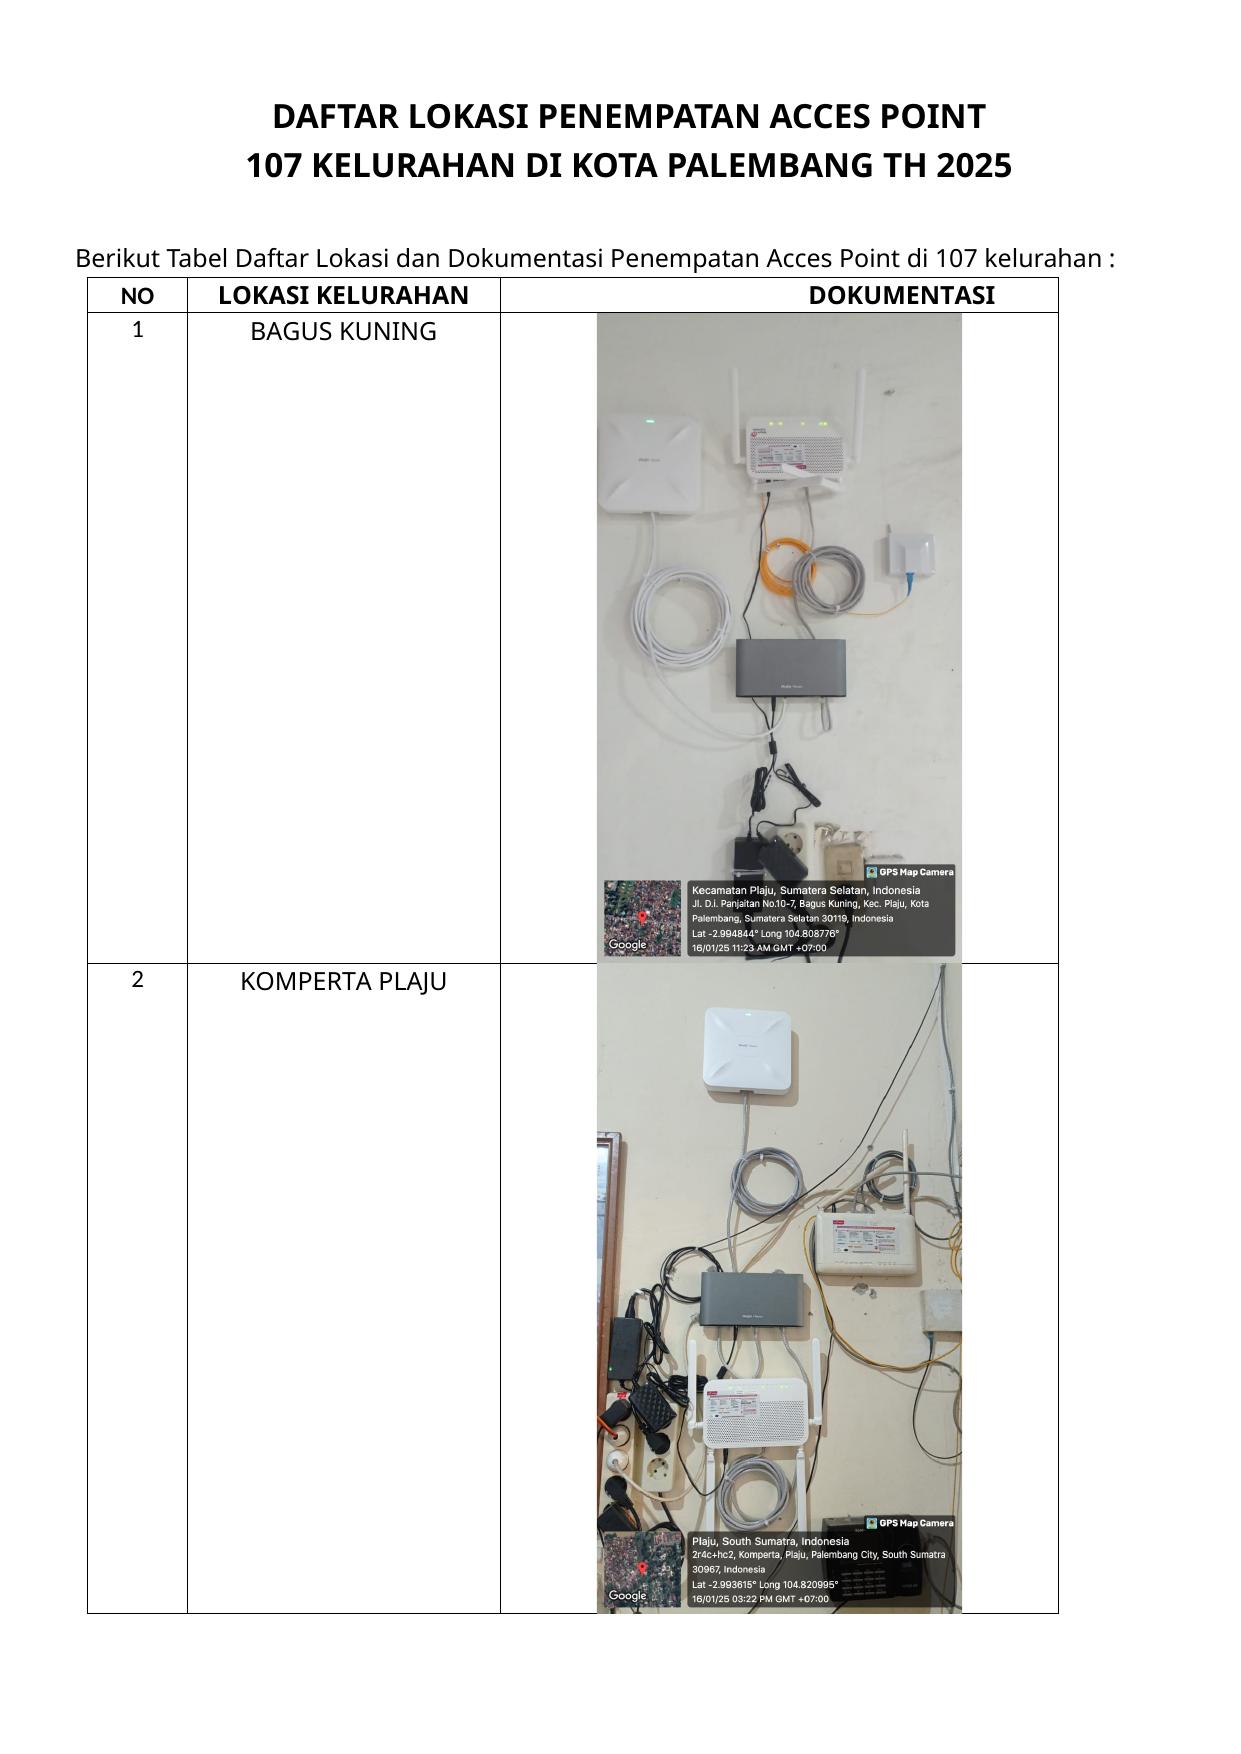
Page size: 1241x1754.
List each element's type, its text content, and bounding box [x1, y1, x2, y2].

table_header DOKUMENTASI [501, 278, 1058, 312]
text DAFTAR LOKASI PENEMPATAN ACCES POINT [75, 93, 1183, 139]
text Berikut Tabel Daftar Lokasi dan Dokumentasi Penempatan Acces Point di 107 kelurahan : [75, 240, 1183, 274]
table_cell [501, 313, 596, 963]
table_cell BAGUS KUNING [188, 313, 500, 963]
table_cell [501, 964, 596, 1613]
table_cell 2 [88, 964, 187, 1613]
table_header NO [88, 278, 187, 312]
text 107 KELURAHAN DI KOTA PALEMBANG TH 2025 [75, 142, 1183, 188]
table_header LOKASI KELURAHAN [188, 278, 500, 312]
table_cell KOMPERTA PLAJU [188, 964, 500, 1613]
table_cell [963, 964, 1058, 1613]
table_cell 1 [88, 313, 187, 963]
table_cell [963, 313, 1058, 963]
picture [596, 313, 963, 1614]
